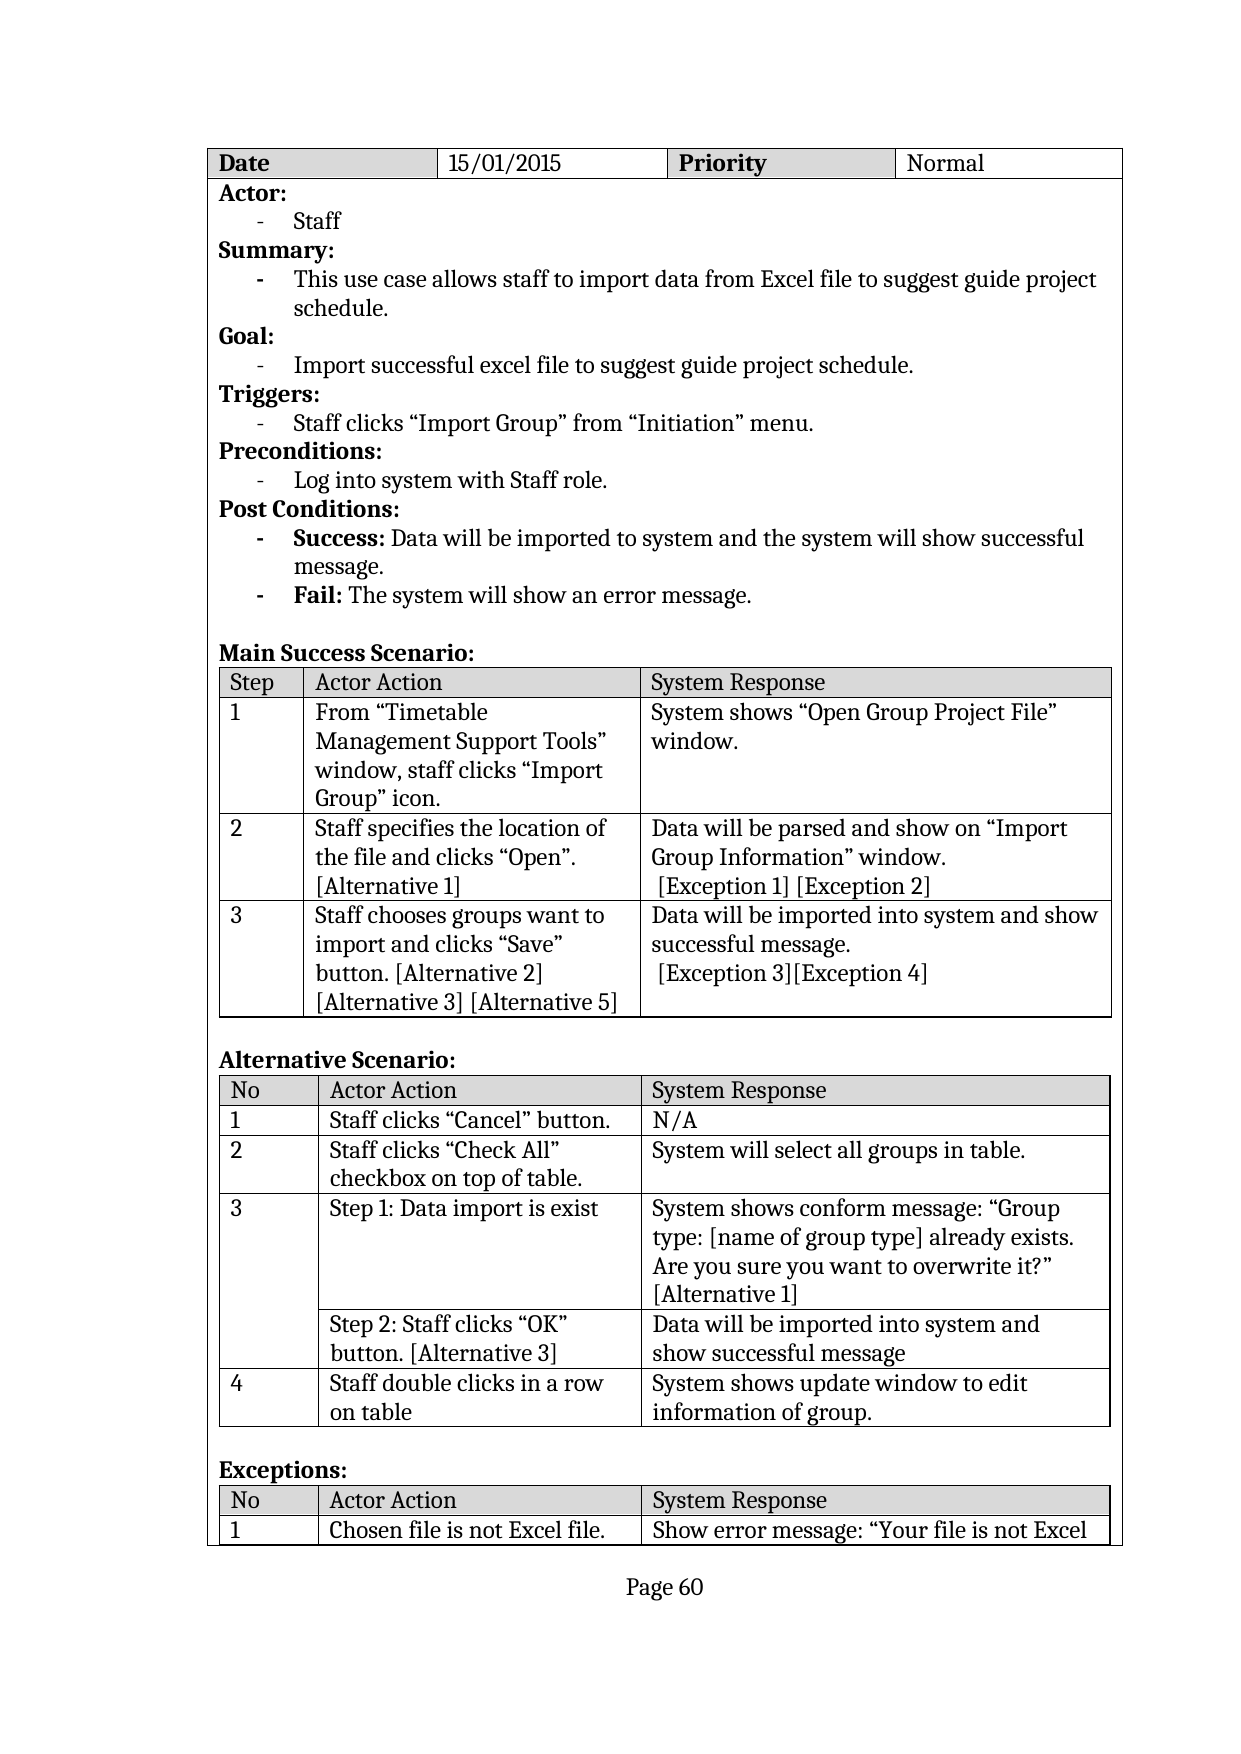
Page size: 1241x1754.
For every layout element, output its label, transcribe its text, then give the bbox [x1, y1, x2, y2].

table_cell Date [208, 149, 437, 177]
table_cell 15/01/2015 [438, 149, 667, 177]
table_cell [208, 179, 1122, 1545]
table_cell Normal [896, 149, 1122, 177]
table_cell Priority [668, 149, 895, 177]
